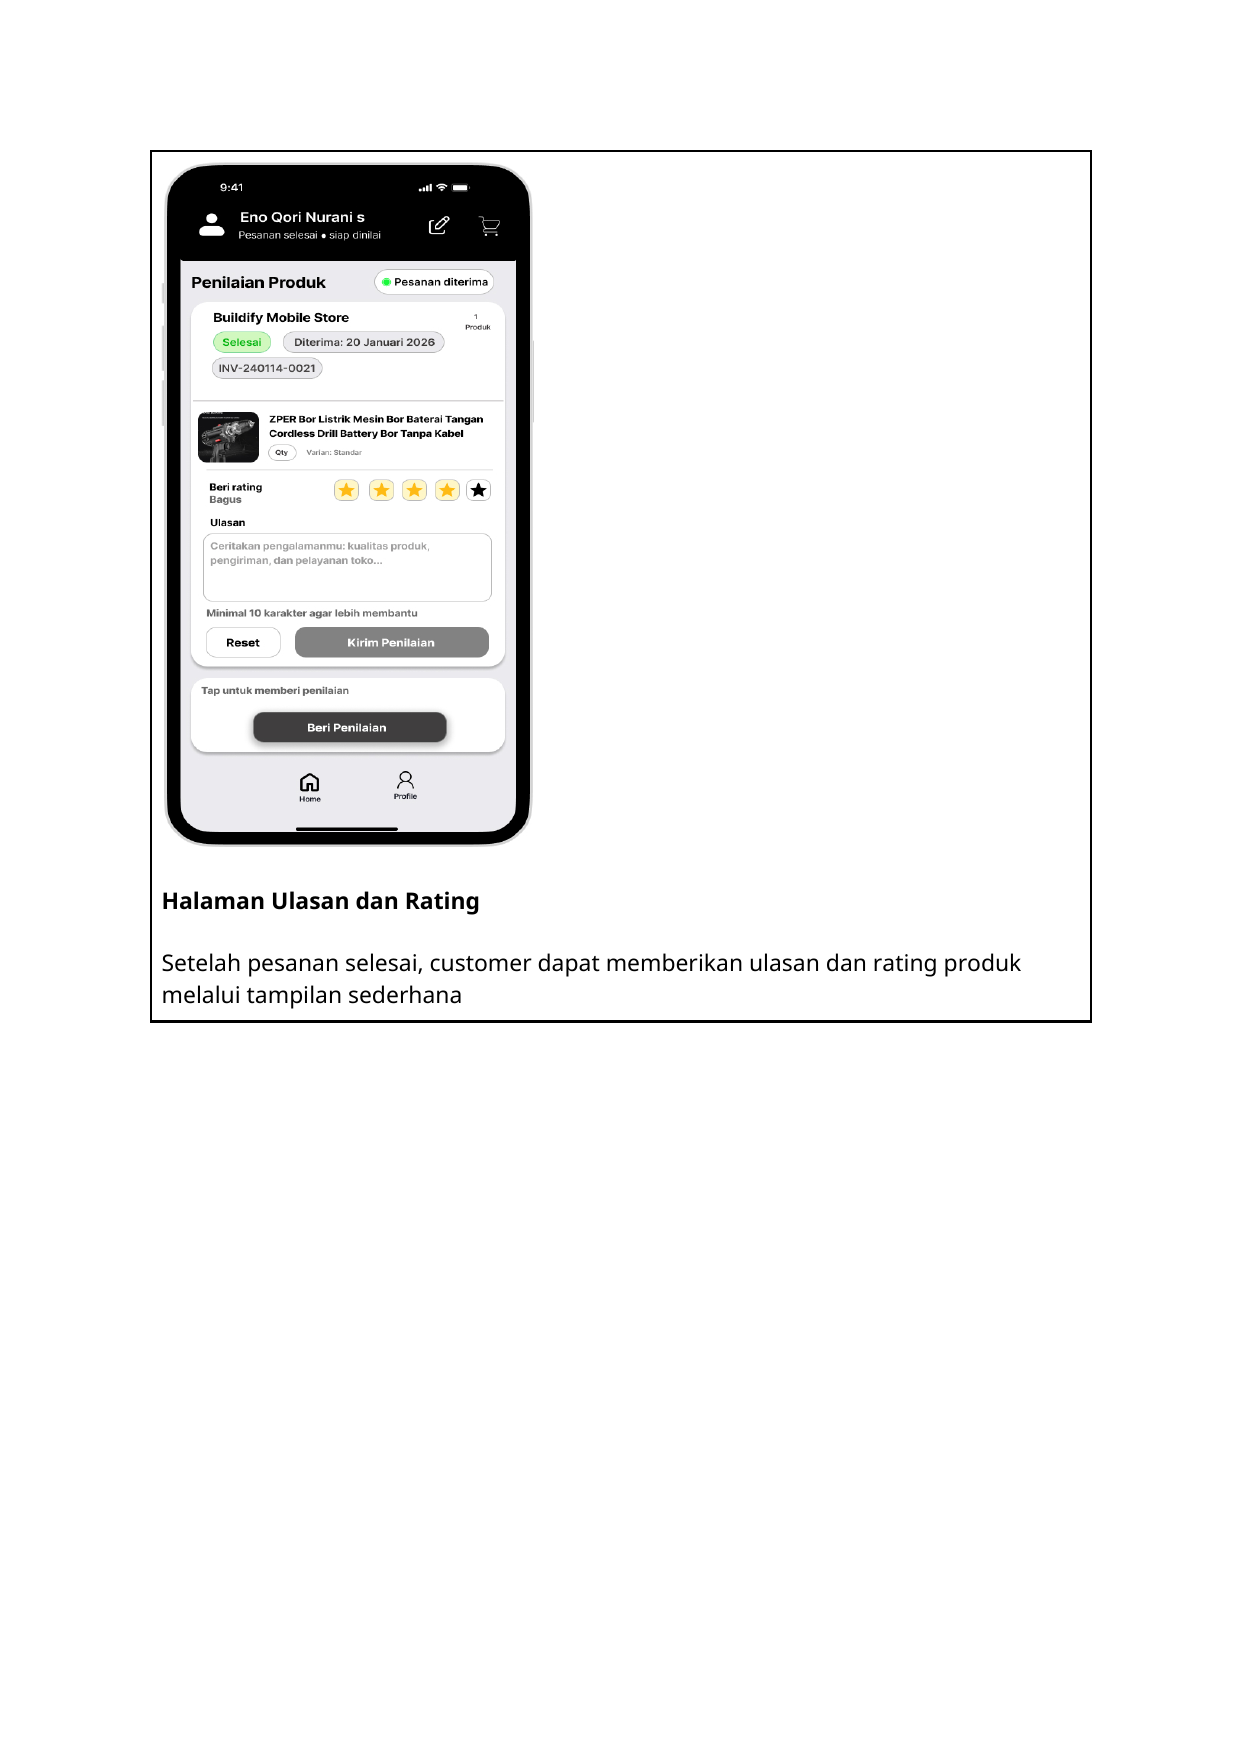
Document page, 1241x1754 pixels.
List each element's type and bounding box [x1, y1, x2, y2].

picture [161, 162, 534, 847]
